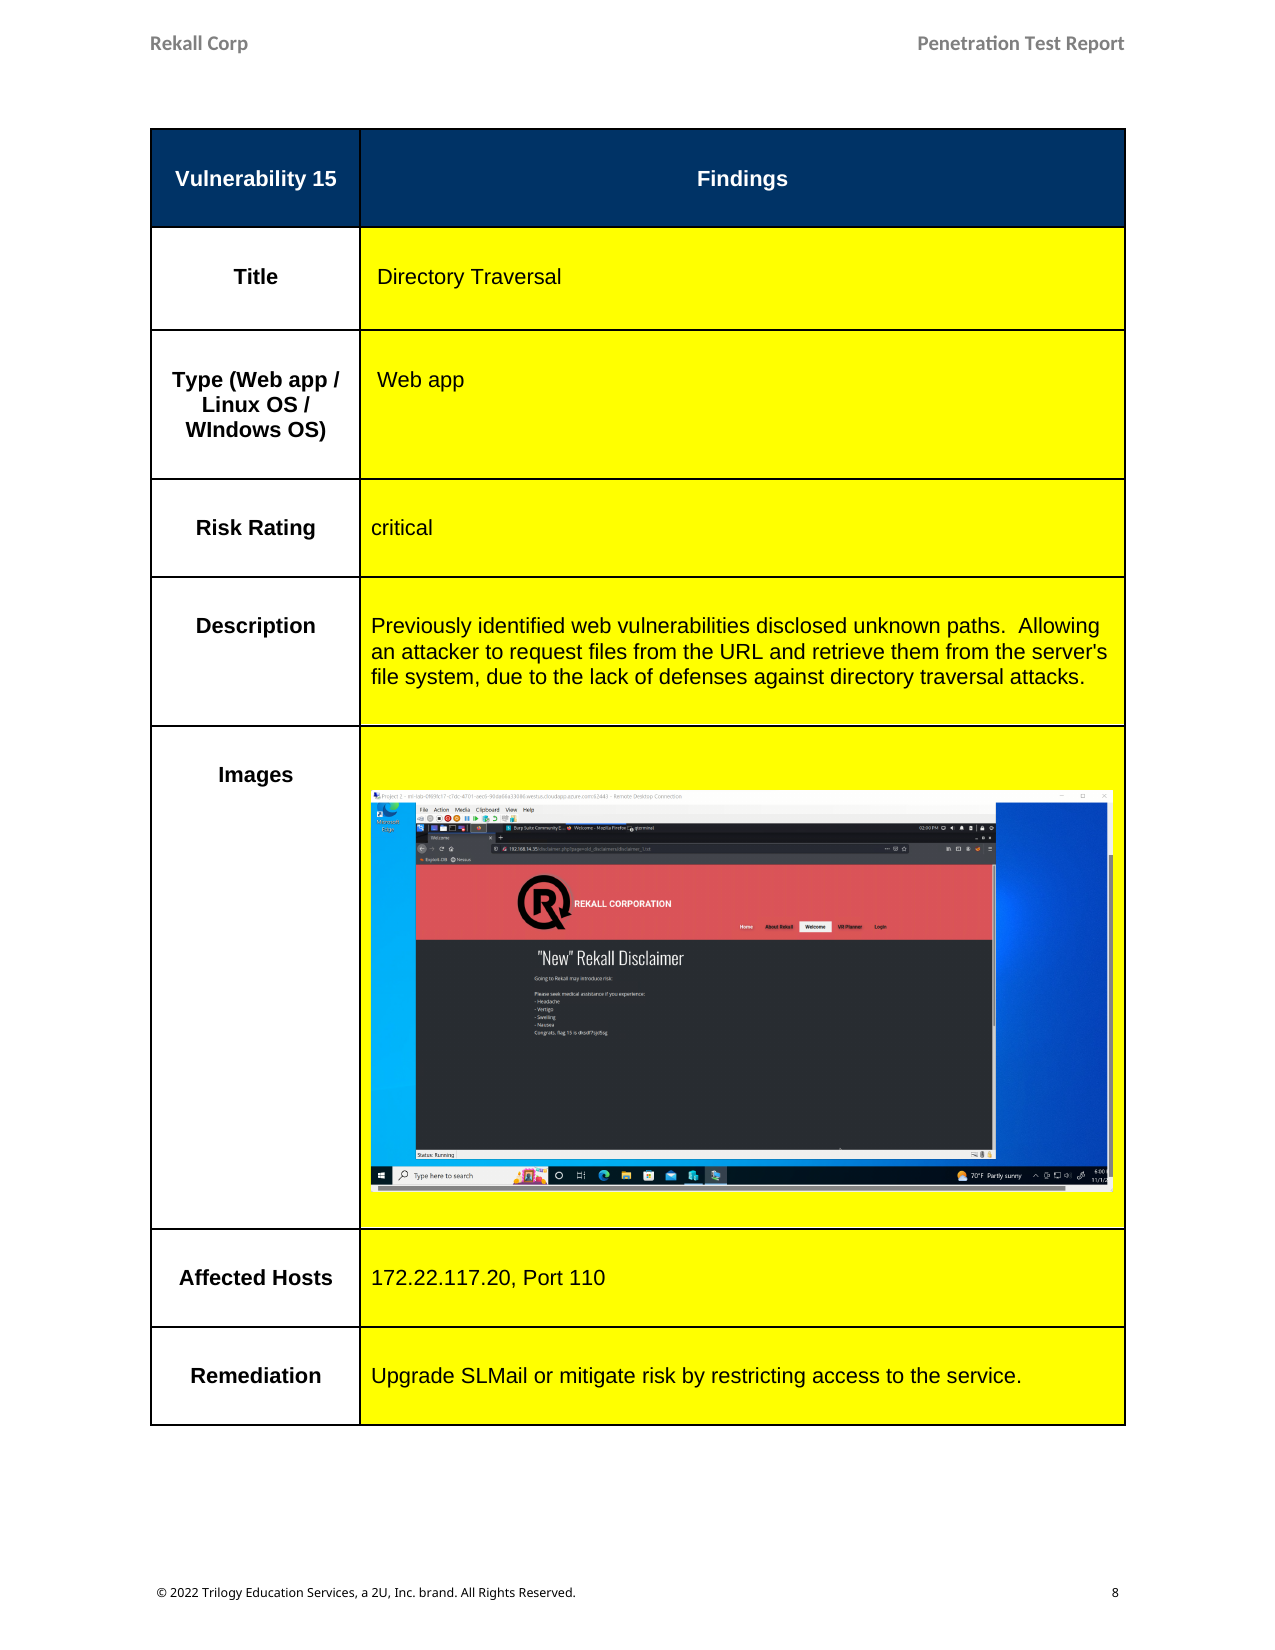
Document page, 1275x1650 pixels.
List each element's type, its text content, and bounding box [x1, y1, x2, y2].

table_cell Directory Traversal [361, 228, 1124, 329]
picture [370, 790, 1113, 1192]
table_cell Type (Web app / Linux OS / WIndows OS) [152, 331, 359, 478]
table_cell Web app [361, 331, 1124, 478]
table_cell Description [152, 578, 359, 724]
table_cell [361, 727, 1124, 1227]
table_header Vulnerability 15 [152, 130, 359, 226]
table_cell Images [152, 727, 359, 1227]
table_cell Remediation [152, 1328, 359, 1424]
table_cell Title [152, 228, 359, 329]
table_cell Risk Rating [152, 480, 359, 576]
table_cell 172.22.117.20, Port 110 [361, 1230, 1124, 1326]
table_cell Affected Hosts [152, 1230, 359, 1326]
table_cell Upgrade SLMail or mitigate risk by restricting access to the service. [361, 1328, 1124, 1424]
table_header Findings [361, 130, 1124, 226]
table_cell Previously identified web vulnerabilities disclosed unknown paths. Allowing an attacker to request files from the URL and retrieve them from the server's file system, due to the lack of defenses against directory traversal attacks. [361, 578, 1124, 724]
table_cell critical [361, 480, 1124, 576]
